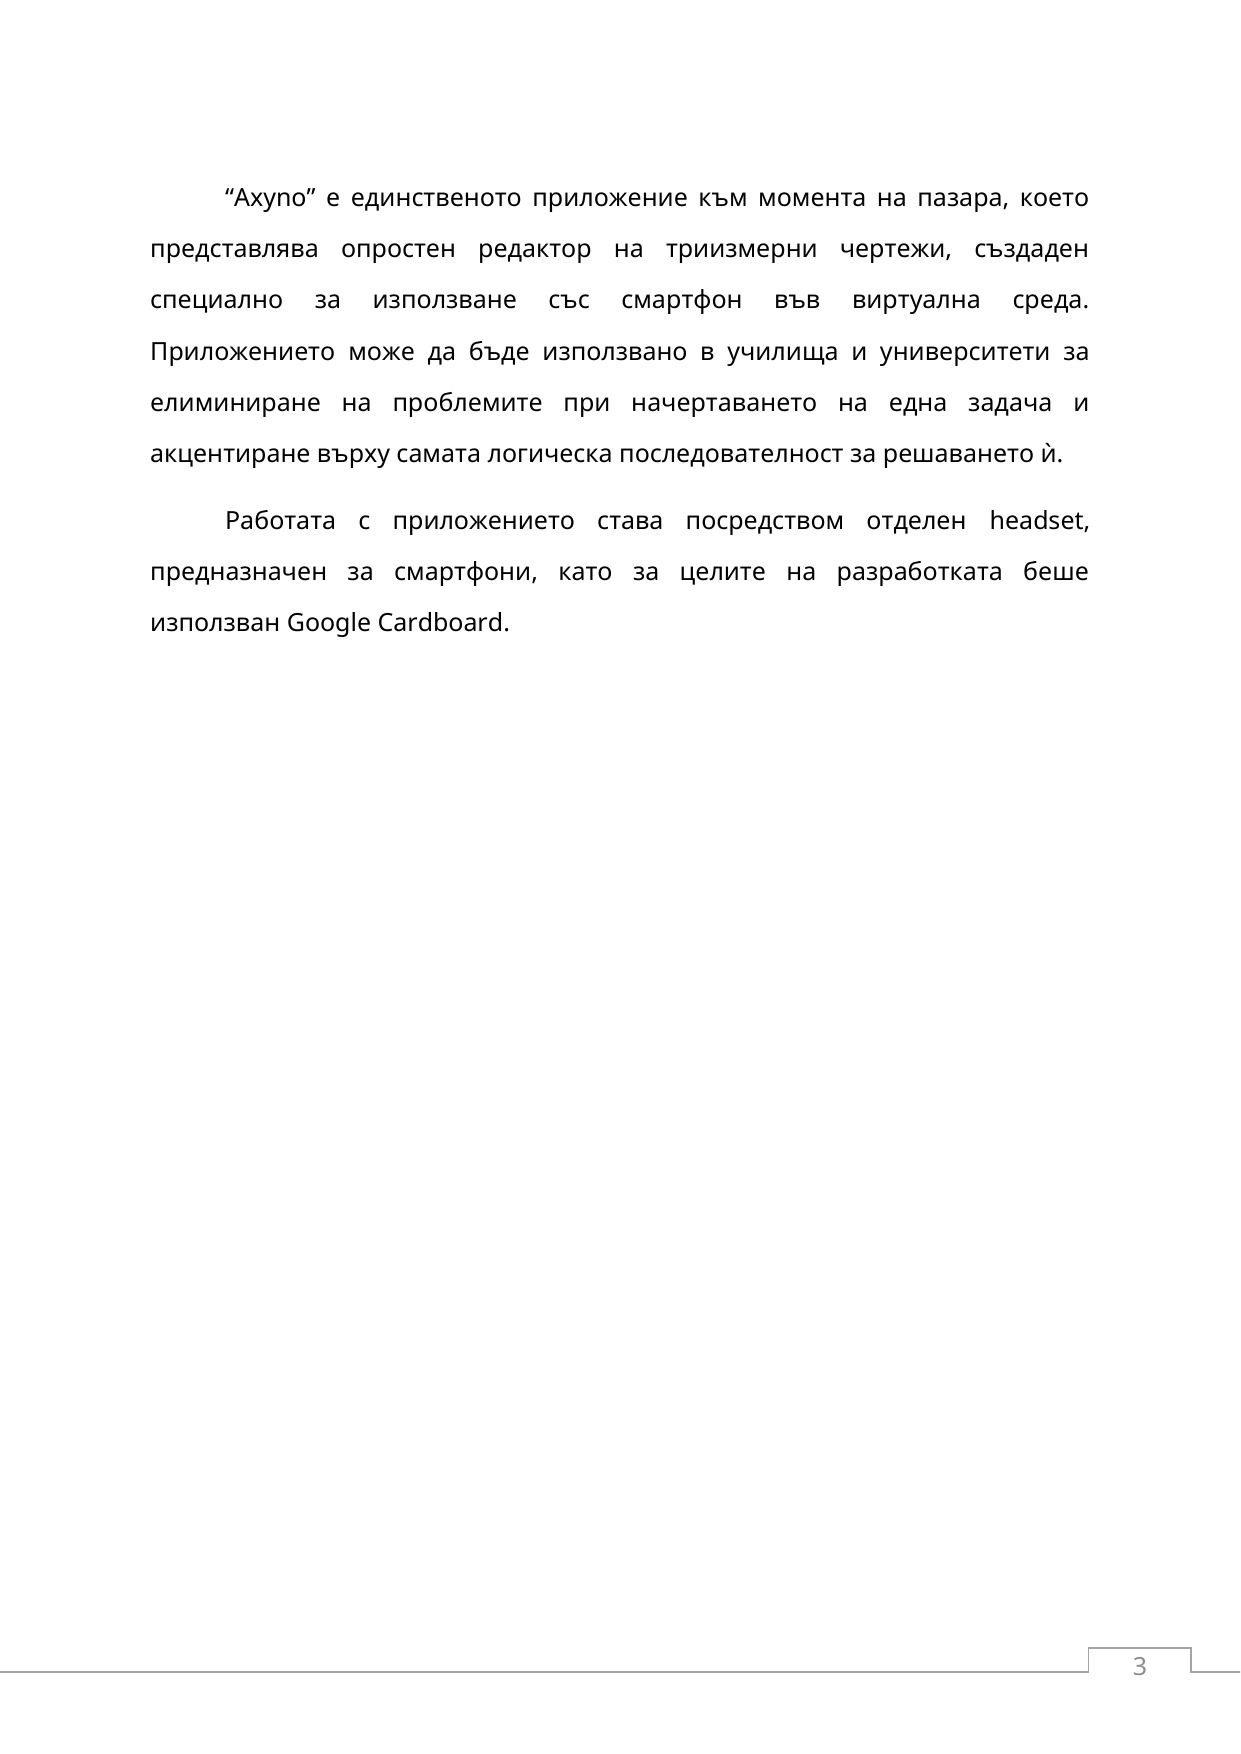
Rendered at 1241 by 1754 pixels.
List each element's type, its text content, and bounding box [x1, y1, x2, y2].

text “Axyno” е единственото приложение към момента на пазара, което представлява опростен редактор на триизмерни чертежи, създаден специално за използване със смартфон във виртуална среда. Приложението може да бъде използвано в училища и университети за елиминиране на проблемите при начертаването на една задача и акцентиране върху самата логическа последователност за решаването ѝ. [150, 180, 1090, 469]
text Работата с приложението става посредством отделен headset, предназначен за смартфони, като за целите на разработката беше използван Google Cardboard. [150, 503, 1090, 639]
